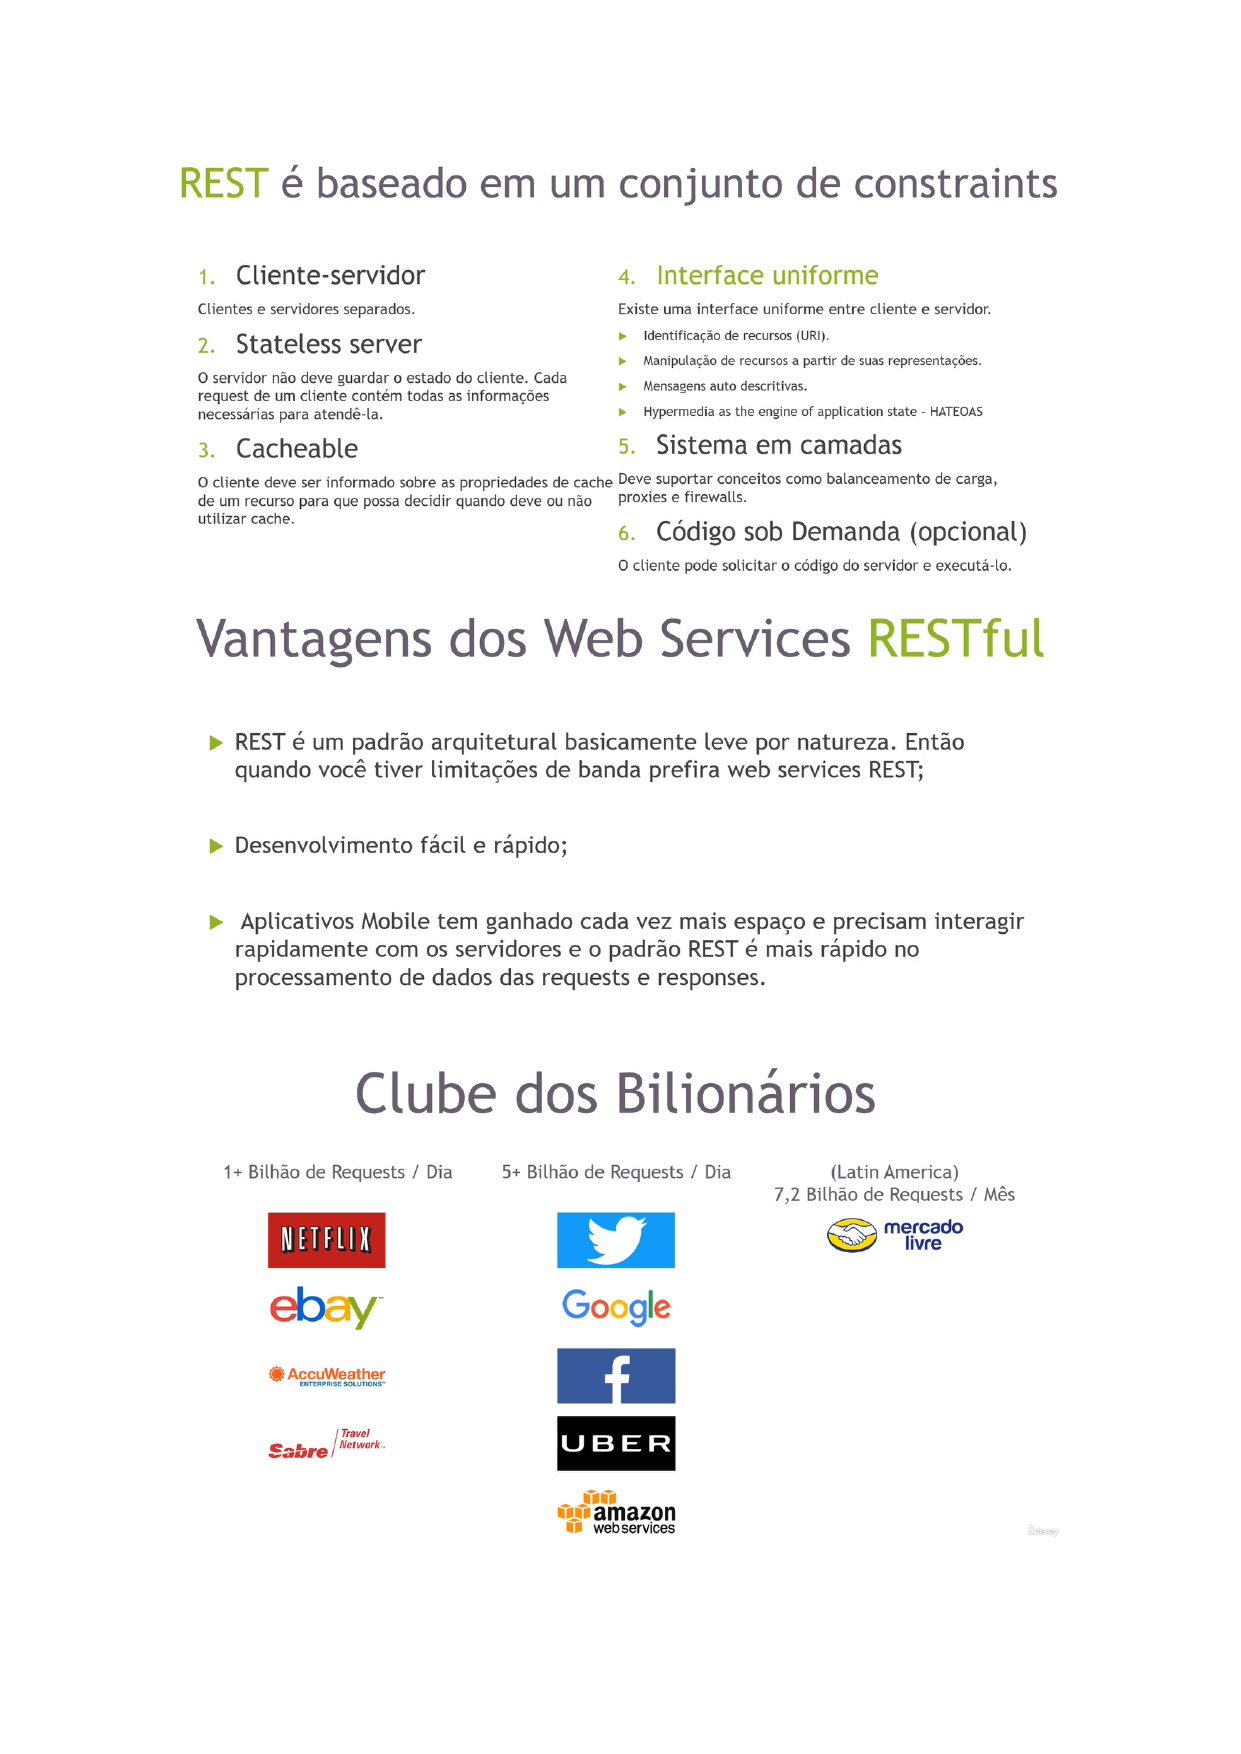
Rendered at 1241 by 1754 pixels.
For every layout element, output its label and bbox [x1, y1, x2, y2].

picture [177, 602, 1063, 1024]
picture [177, 1042, 1063, 1539]
picture [177, 147, 1063, 600]
